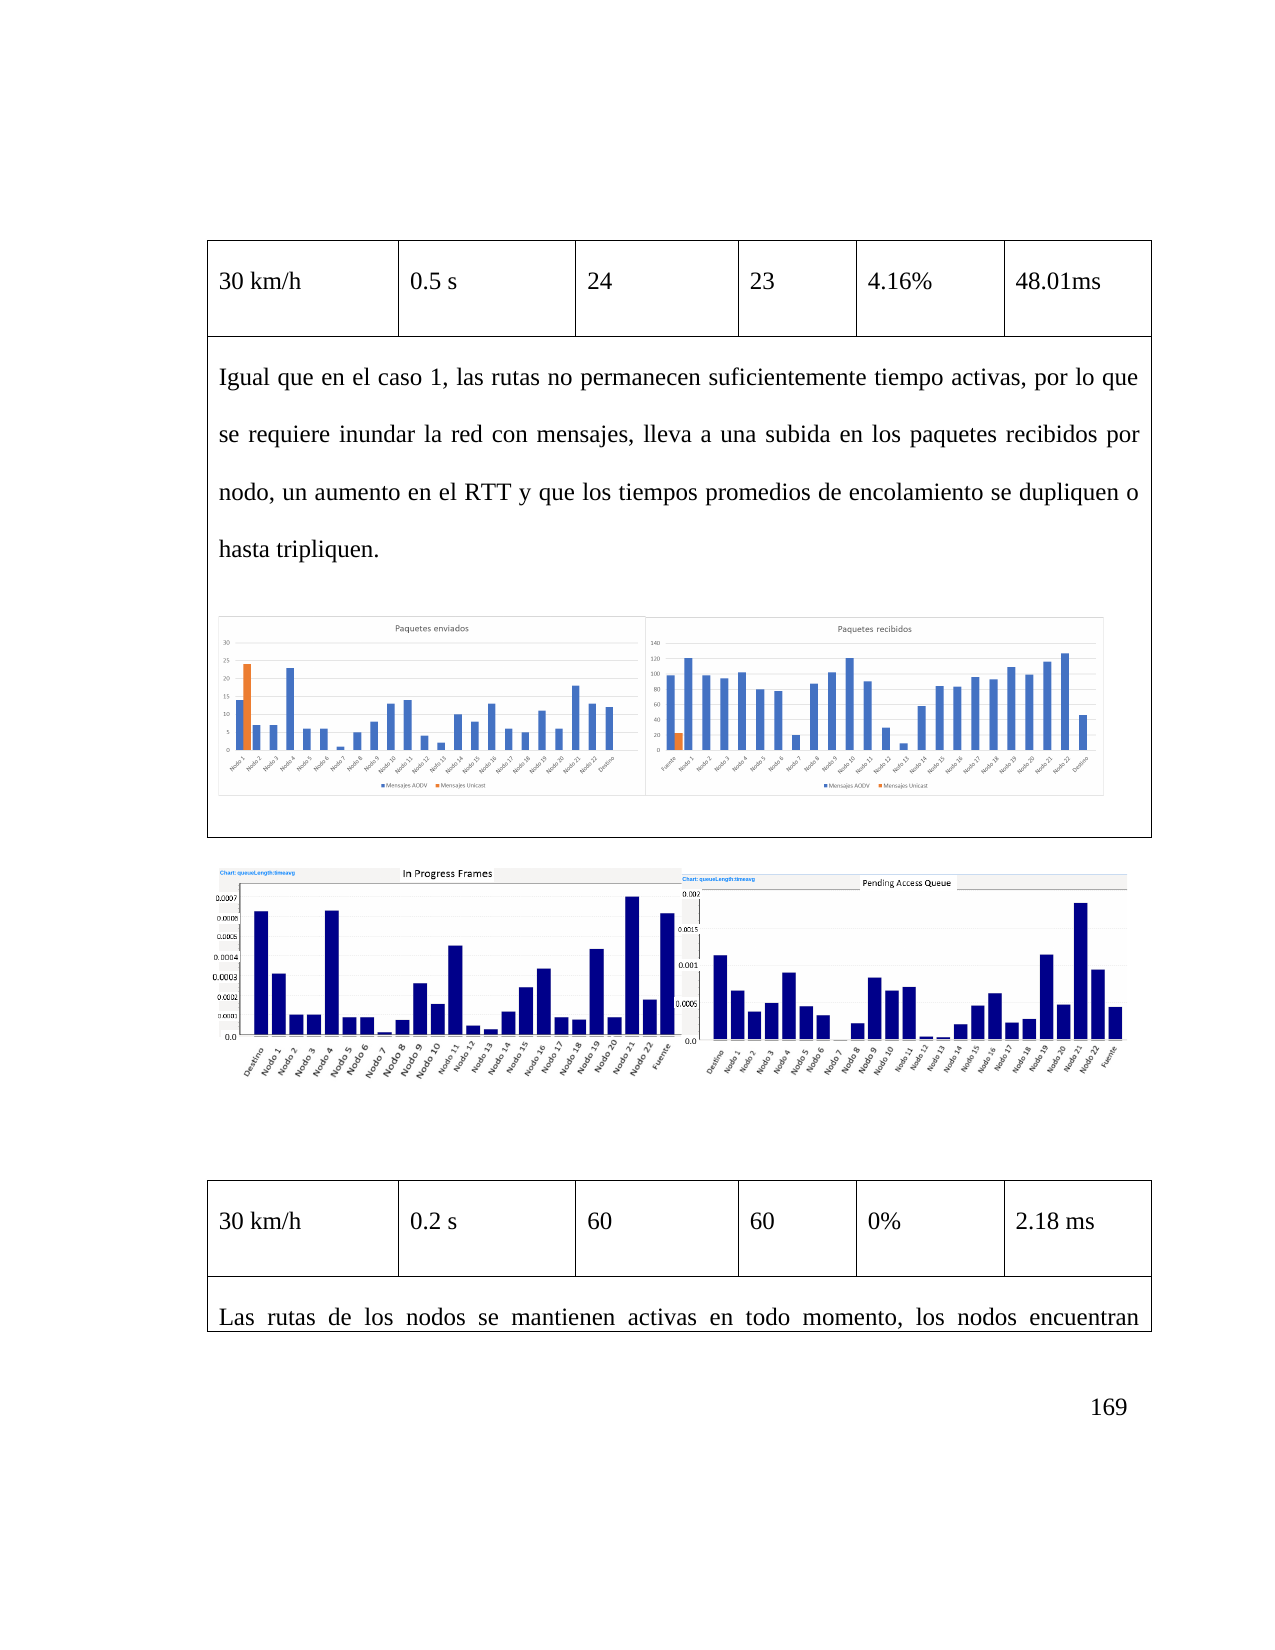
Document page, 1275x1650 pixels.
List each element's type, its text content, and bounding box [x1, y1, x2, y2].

table_header 60 [739, 1181, 856, 1276]
table_header 24 [576, 241, 738, 336]
table_header 0.5 s [399, 241, 575, 336]
picture [344, 1040, 372, 1078]
picture [522, 1042, 548, 1078]
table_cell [208, 1277, 1151, 1331]
table_cell Igual que en el caso 1, las rutas no permanecen suficientemente tiempo activas, por lo que se requiere inundar la red con mensajes, lleva a una subida en los paquetes recibidos por nodo, un aumento en el RTT y que los tiempos promedios de encolamiento se dupliquen o hasta tripliquen. [208, 337, 1151, 837]
picture [380, 1040, 409, 1080]
table_header 30 km/h [208, 1181, 398, 1276]
picture [398, 1040, 426, 1079]
picture [993, 1043, 1014, 1072]
table_header 0% [857, 1181, 1004, 1276]
picture [241, 1044, 267, 1079]
picture [575, 1038, 602, 1076]
picture [754, 1047, 776, 1076]
picture [326, 1043, 355, 1081]
picture [821, 1047, 845, 1077]
table_header 48.01ms [1005, 241, 1151, 336]
picture [650, 1041, 673, 1071]
picture [540, 1039, 565, 1075]
picture [362, 1044, 389, 1081]
table_header 0.2 s [399, 1181, 575, 1276]
picture [704, 1047, 727, 1076]
picture [611, 1040, 636, 1076]
picture [1099, 1044, 1119, 1069]
picture [804, 1044, 827, 1075]
picture [469, 1041, 494, 1075]
picture [925, 1044, 946, 1073]
picture [872, 1045, 895, 1077]
picture [557, 1039, 583, 1077]
picture [856, 1044, 880, 1076]
picture [943, 1044, 964, 1074]
picture [292, 1044, 318, 1079]
picture [310, 1044, 336, 1079]
picture [1062, 1044, 1083, 1073]
picture [452, 1039, 476, 1073]
picture [258, 1044, 284, 1079]
table_header 4.16% [857, 241, 1004, 336]
picture [976, 1045, 998, 1075]
picture [787, 1046, 811, 1078]
picture [628, 1040, 654, 1078]
picture [414, 1041, 442, 1081]
table_header 23 [739, 241, 856, 336]
picture [771, 1047, 793, 1076]
picture [276, 1043, 301, 1078]
picture [959, 1044, 981, 1074]
picture [436, 1042, 461, 1076]
picture [210, 867, 1128, 1075]
picture [737, 1047, 759, 1075]
picture [1044, 1043, 1067, 1075]
picture [910, 1043, 929, 1071]
picture [486, 1040, 513, 1077]
picture [218, 616, 1104, 796]
picture [893, 1046, 914, 1073]
picture [504, 1040, 530, 1076]
picture [1027, 1043, 1050, 1073]
table_header 60 [576, 1181, 738, 1276]
table_header 2.18 ms [1005, 1181, 1151, 1276]
table_header 30 km/h [208, 241, 398, 336]
picture [839, 1044, 863, 1076]
picture [1078, 1044, 1100, 1075]
picture [1010, 1044, 1032, 1074]
picture [721, 1047, 743, 1076]
